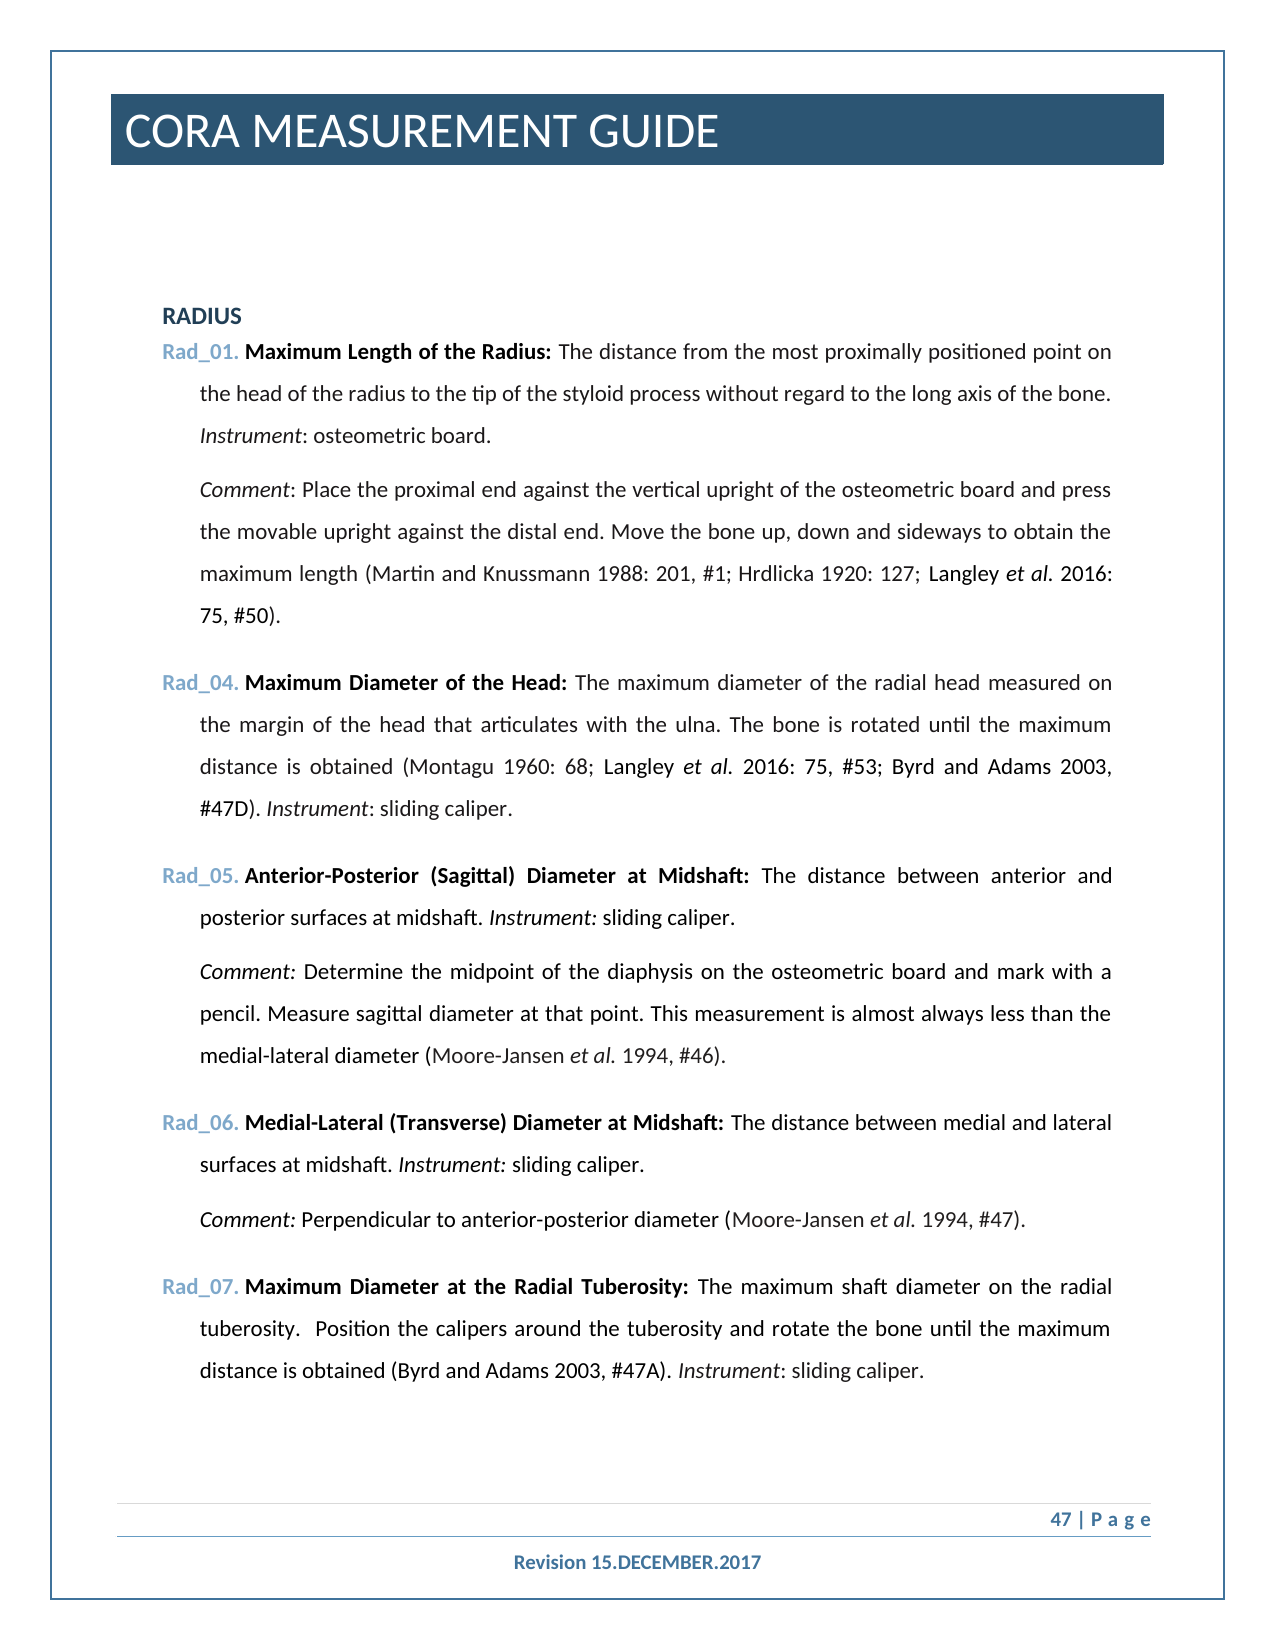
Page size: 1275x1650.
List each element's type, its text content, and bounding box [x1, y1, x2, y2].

text Comment: Perpendicular to anterior-posterior diameter (Moore-Jansen et al. 1994, #47). [199, 1205, 1113, 1233]
list Medial-Lateral (Transverse) Diameter at Midshaft: The distance between medial and lateral surfaces at midshaft. Instrument: sliding caliper. [162, 1108, 1113, 1178]
list Anterior-Posterior (Sagittal) Diameter at Midshaft: The distance between anterior and posterior surfaces at midshaft. Instrument: sliding caliper. [162, 861, 1113, 931]
list Maximum Length of the Radius: The distance from the most proximally positioned point on the head of the radius to the tip of the styloid process without regard to the long axis of the bone. Instrument: osteometric board. [162, 337, 1113, 449]
list Maximum Diameter at the Radial Tuberosity: The maximum shaft diameter on the radial tuberosity. Position the calipers around the tuberosity and rotate the bone until the maximum distance is obtained (Byrd and Adams 2003, #47A). Instrument: sliding caliper. [162, 1272, 1113, 1384]
subtitle RADIUS [162, 300, 1113, 331]
list Maximum Diameter of the Head: The maximum diameter of the radial head measured on the margin of the head that articulates with the ulna. The bone is rotated until the maximum distance is obtained (Montagu 1960: 68; Langley et al. 2016: 75, #53; Byrd and Adams 2003, #47D). Instrument: sliding caliper. [162, 668, 1113, 822]
text Comment: Place the proximal end against the vertical upright of the osteometric board and press the movable upright against the distal end. Move the bone up, down and sideways to obtain the maximum length (Martin and Knussmann 1988: 201, #1; Hrdlicka 1920: 127; Langley et al. 2016: 75, #50). [199, 475, 1113, 629]
text Comment: Determine the midpoint of the diaphysis on the osteometric board and mark with a pencil. Measure sagittal diameter at that point. This measurement is almost always less than the medial-lateral diameter (Moore-Jansen et al. 1994, #46). [199, 957, 1113, 1069]
